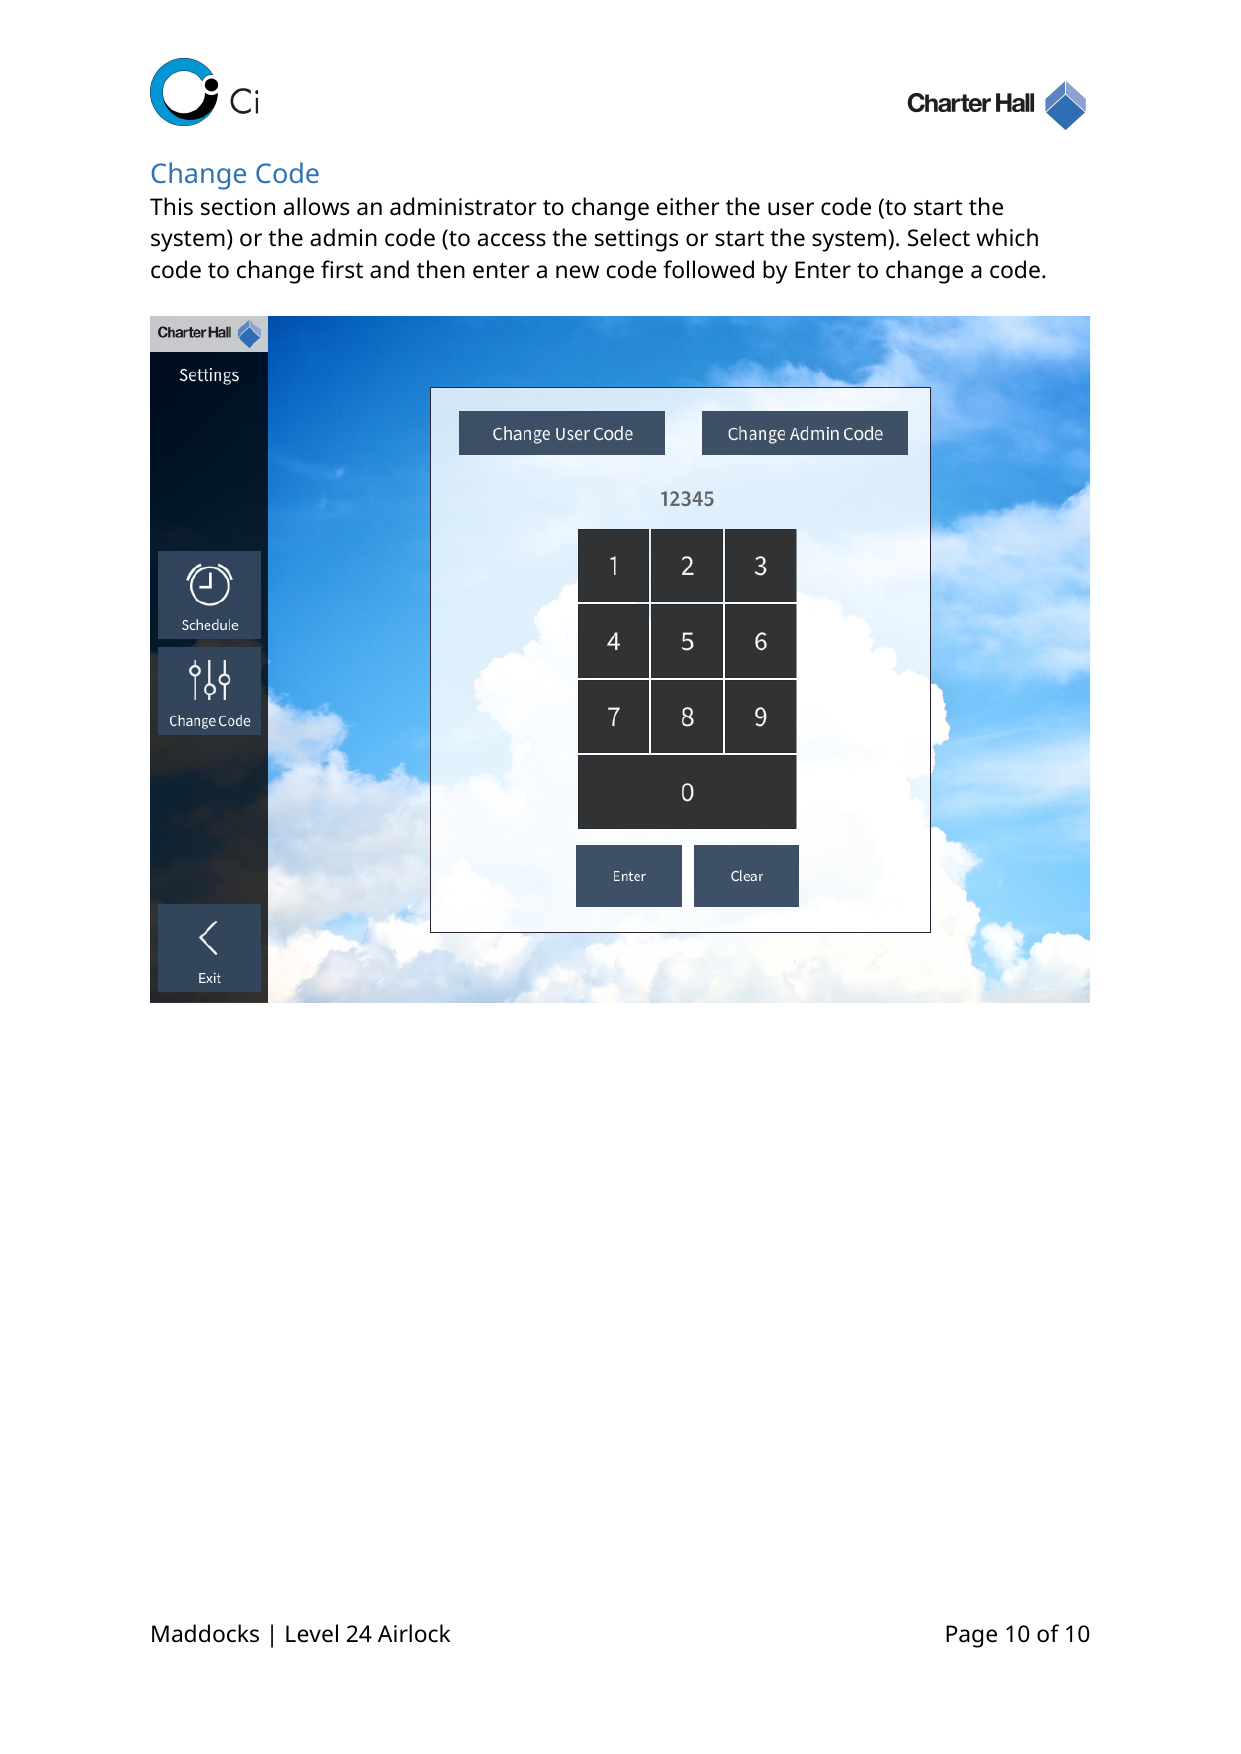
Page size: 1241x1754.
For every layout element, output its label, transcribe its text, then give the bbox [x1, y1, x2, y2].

picture [150, 101, 174, 126]
picture [150, 58, 175, 83]
picture [902, 75, 1091, 137]
subtitle Change Code [150, 154, 1090, 191]
picture [163, 58, 259, 126]
picture [150, 316, 1091, 1003]
text This section allows an administrator to change either the user code (to start the system) or the admin code (to access the settings or start the system). Select which code to change first and then enter a new code followed by Enter to change a code. [150, 191, 1090, 285]
